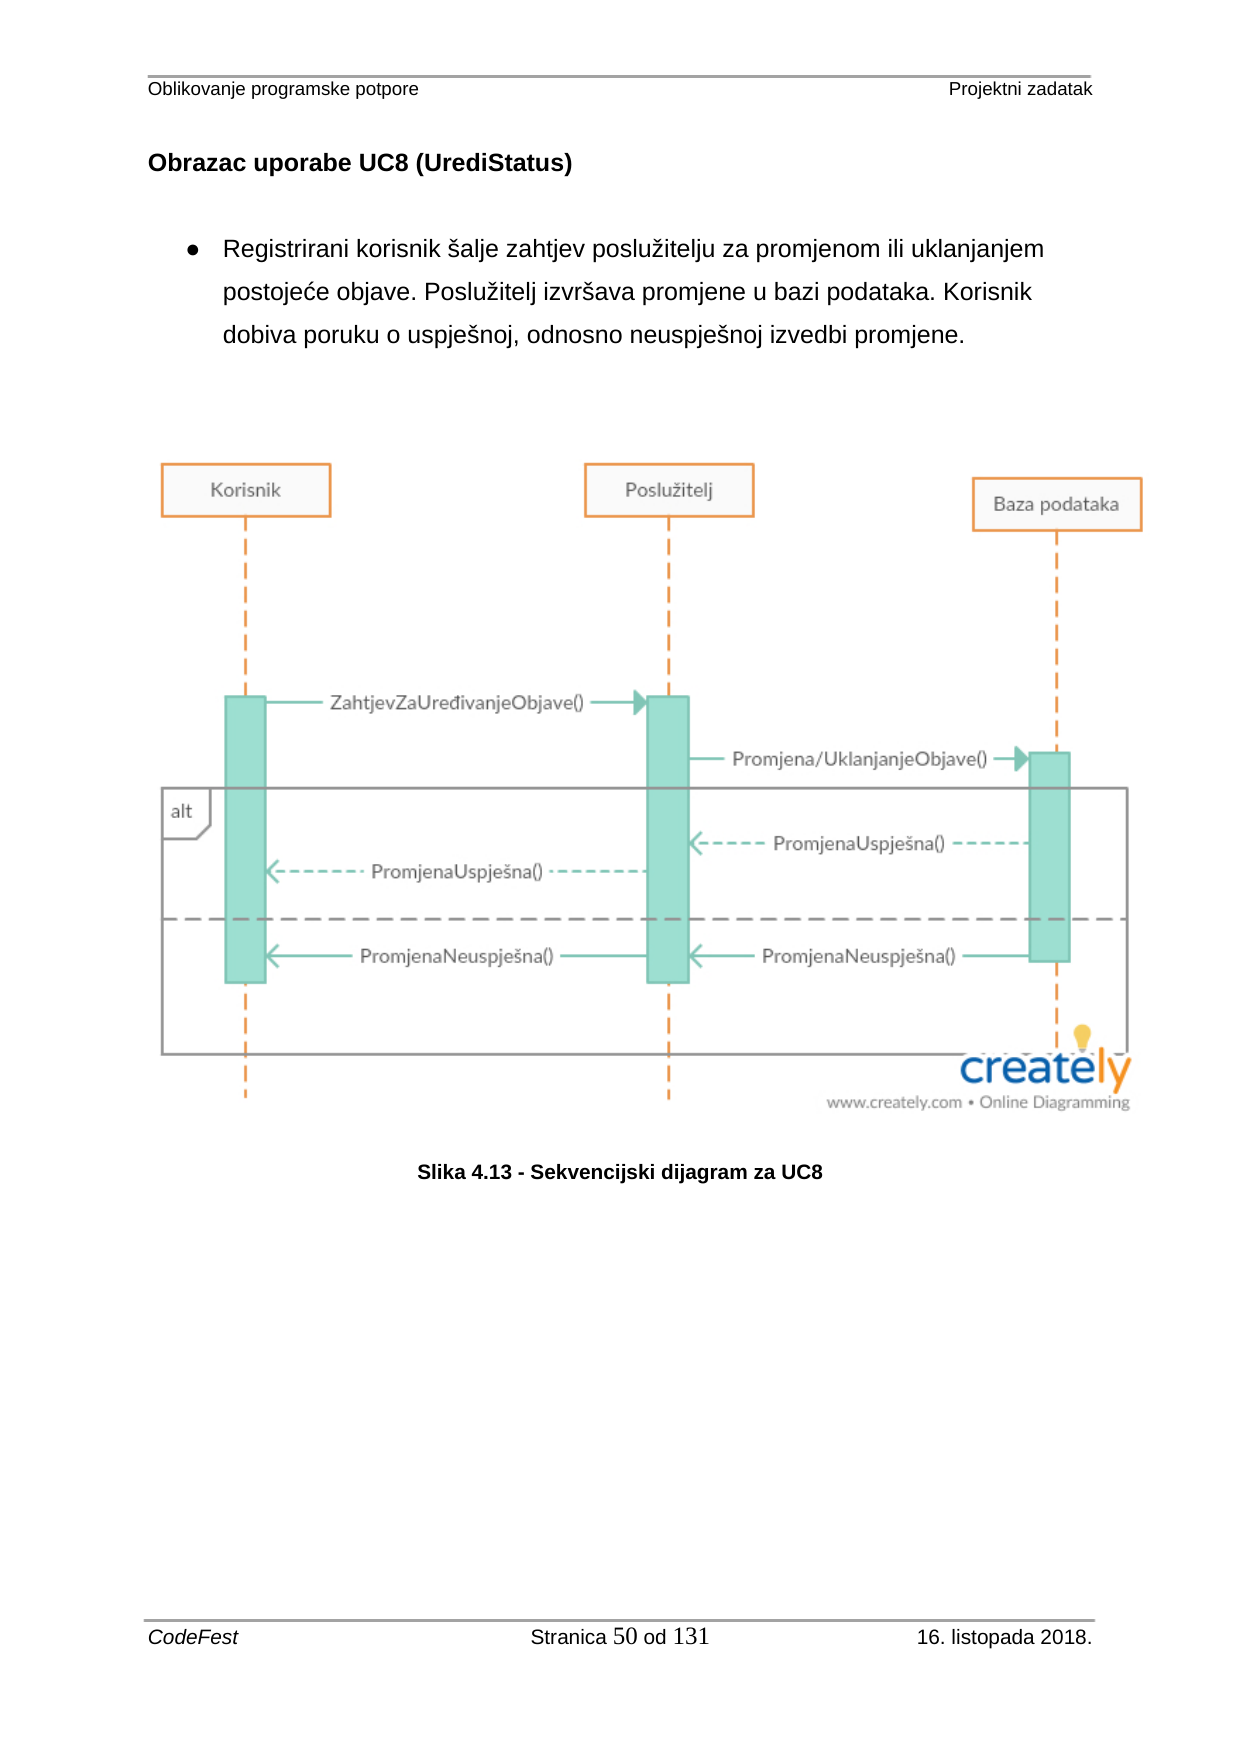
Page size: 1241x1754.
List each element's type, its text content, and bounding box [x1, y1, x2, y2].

subtitle Slika 4.13 - Sekvencijski dijagram za UC8 [148, 1160, 1093, 1184]
picture [147, 449, 1150, 1125]
text Obrazac uporabe UC8 (UrediStatus) [148, 148, 1093, 176]
list Registrirani korisnik šalje zahtjev poslužitelju za promjenom ili uklanjanjem postojeće objave. Poslužitelj izvršava promjene u bazi podataka. Korisnik dobiva poruku o uspješnoj, odnosno neuspješnoj izvedbi promjene. [185, 234, 1093, 349]
